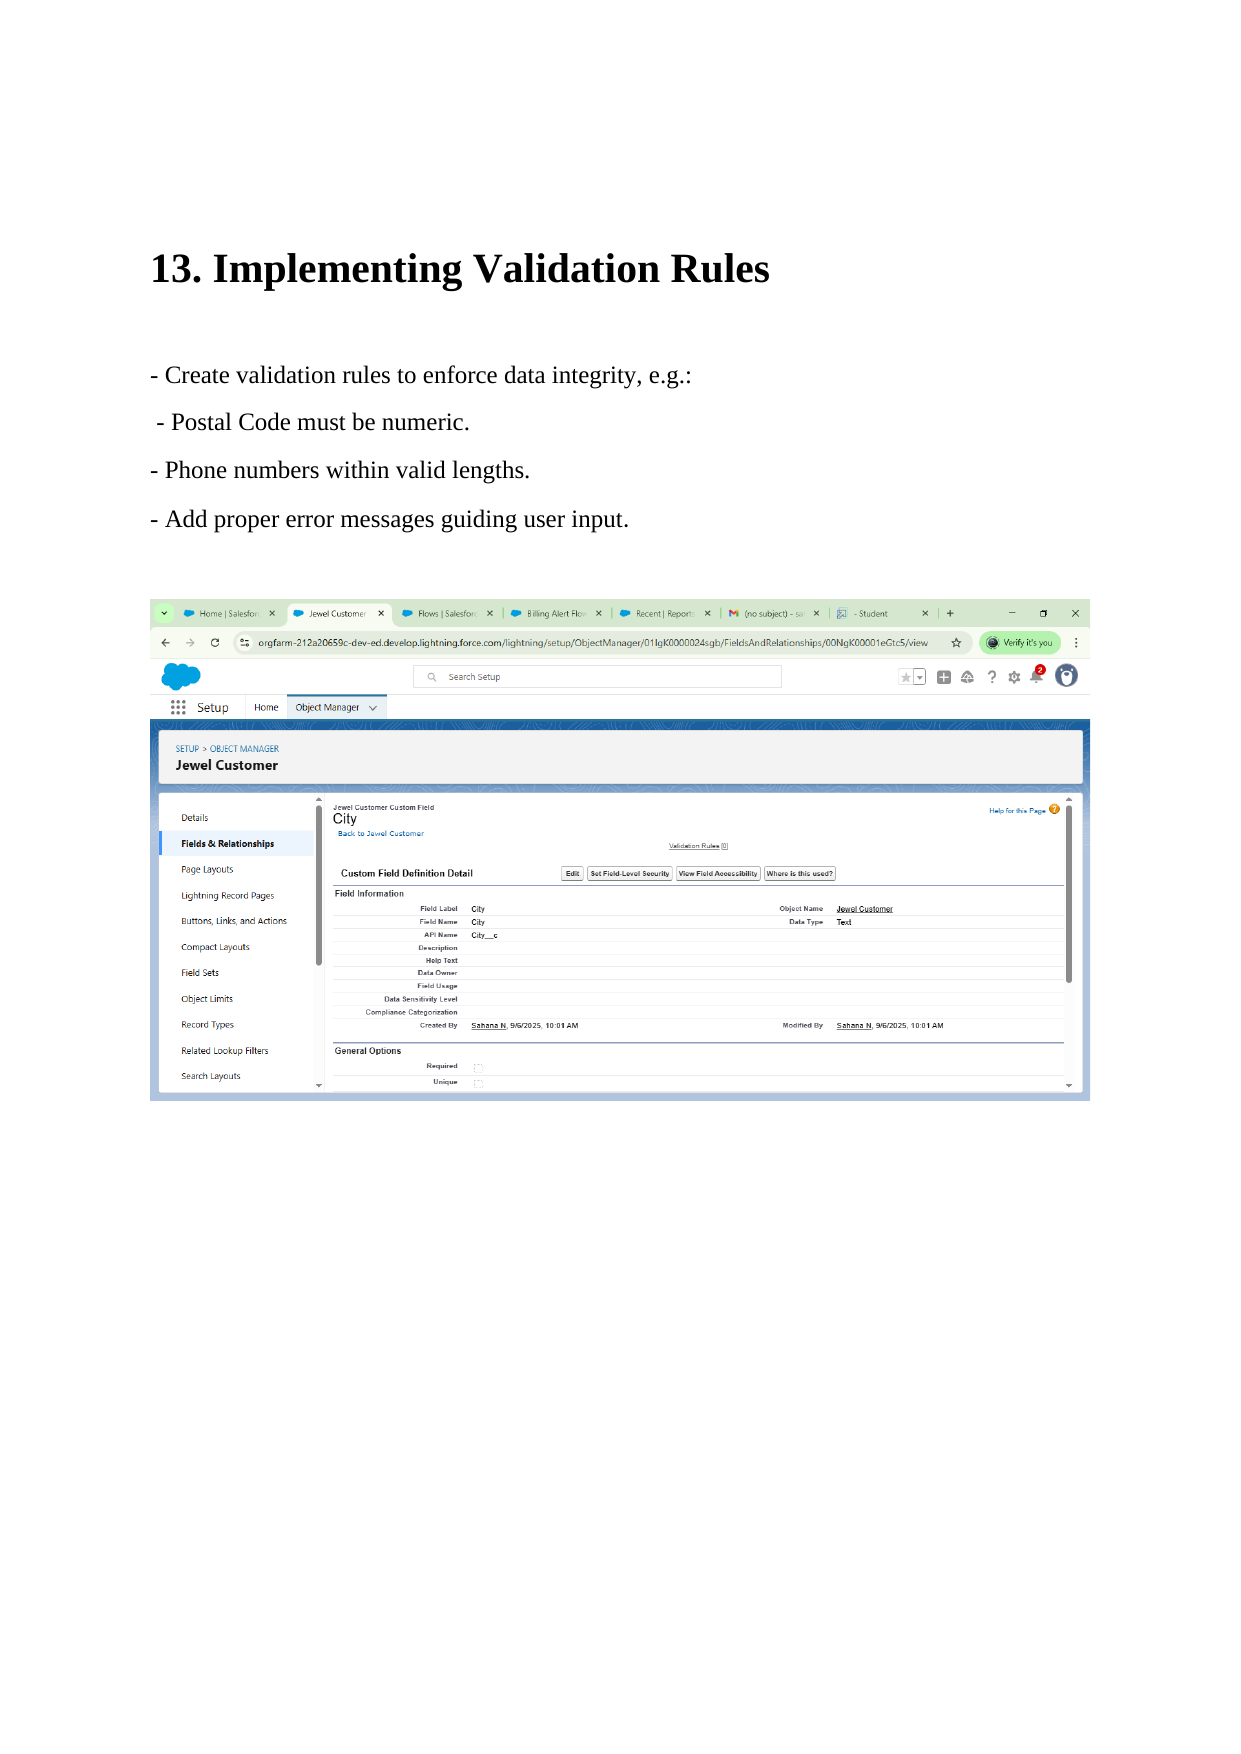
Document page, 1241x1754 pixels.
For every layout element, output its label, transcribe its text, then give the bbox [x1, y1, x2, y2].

text 13. Implementing Validation Rules [150, 244, 1090, 292]
text - Add proper error messages guiding user input. [150, 503, 1090, 533]
text - Create validation rules to enforce data integrity, e.g.: [150, 360, 1090, 388]
picture [150, 599, 1091, 1101]
text - Postal Code must be numeric. [150, 407, 1090, 436]
text - Phone numbers within valid lengths. [150, 455, 1090, 484]
